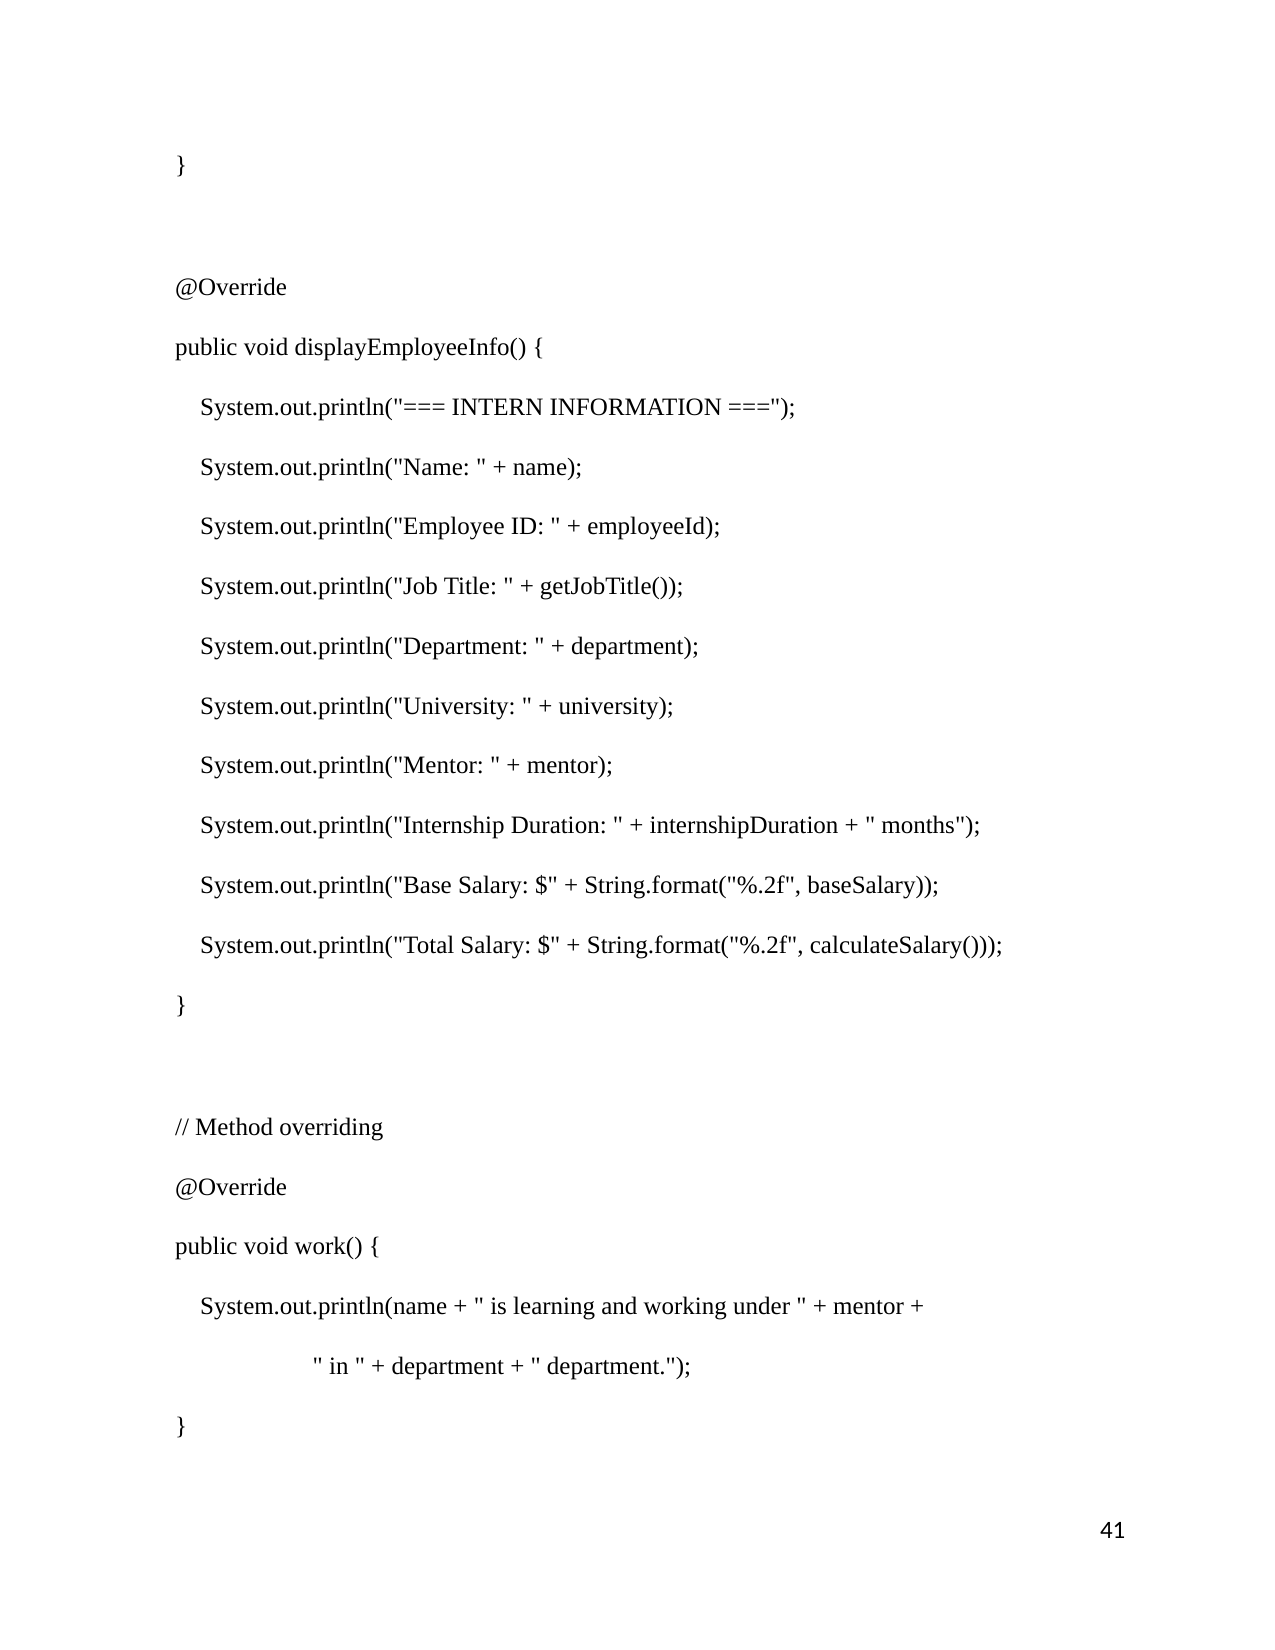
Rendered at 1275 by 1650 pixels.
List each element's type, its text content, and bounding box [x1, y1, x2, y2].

text @Override [150, 272, 1125, 301]
text System.out.println("Mentor: " + mentor); [150, 751, 1125, 779]
text System.out.println("University: " + university); [150, 691, 1125, 719]
text System.out.println(name + " is learning and working under " + mentor + [150, 1291, 1125, 1320]
text public void work() { [150, 1231, 1125, 1260]
text System.out.println("Total Salary: $" + String.format("%.2f", calculateSalary())); [150, 930, 1125, 959]
text System.out.println("Internship Duration: " + internshipDuration + " months"); [150, 810, 1125, 839]
text } [150, 1411, 1125, 1439]
text System.out.println("Base Salary: $" + String.format("%.2f", baseSalary)); [150, 870, 1125, 899]
text System.out.println("Job Title: " + getJobTitle()); [150, 571, 1125, 600]
text System.out.println("Name: " + name); [150, 452, 1125, 480]
text // Method overriding [150, 1112, 1125, 1141]
text " in " + department + " department."); [150, 1351, 1125, 1380]
text System.out.println("=== INTERN INFORMATION ==="); [150, 392, 1125, 421]
text } [150, 150, 1125, 179]
text } [150, 990, 1125, 1018]
text System.out.println("Employee ID: " + employeeId); [150, 511, 1125, 540]
text System.out.println("Department: " + department); [150, 631, 1125, 660]
text public void displayEmployeeInfo() { [150, 332, 1125, 361]
text @Override [150, 1172, 1125, 1200]
